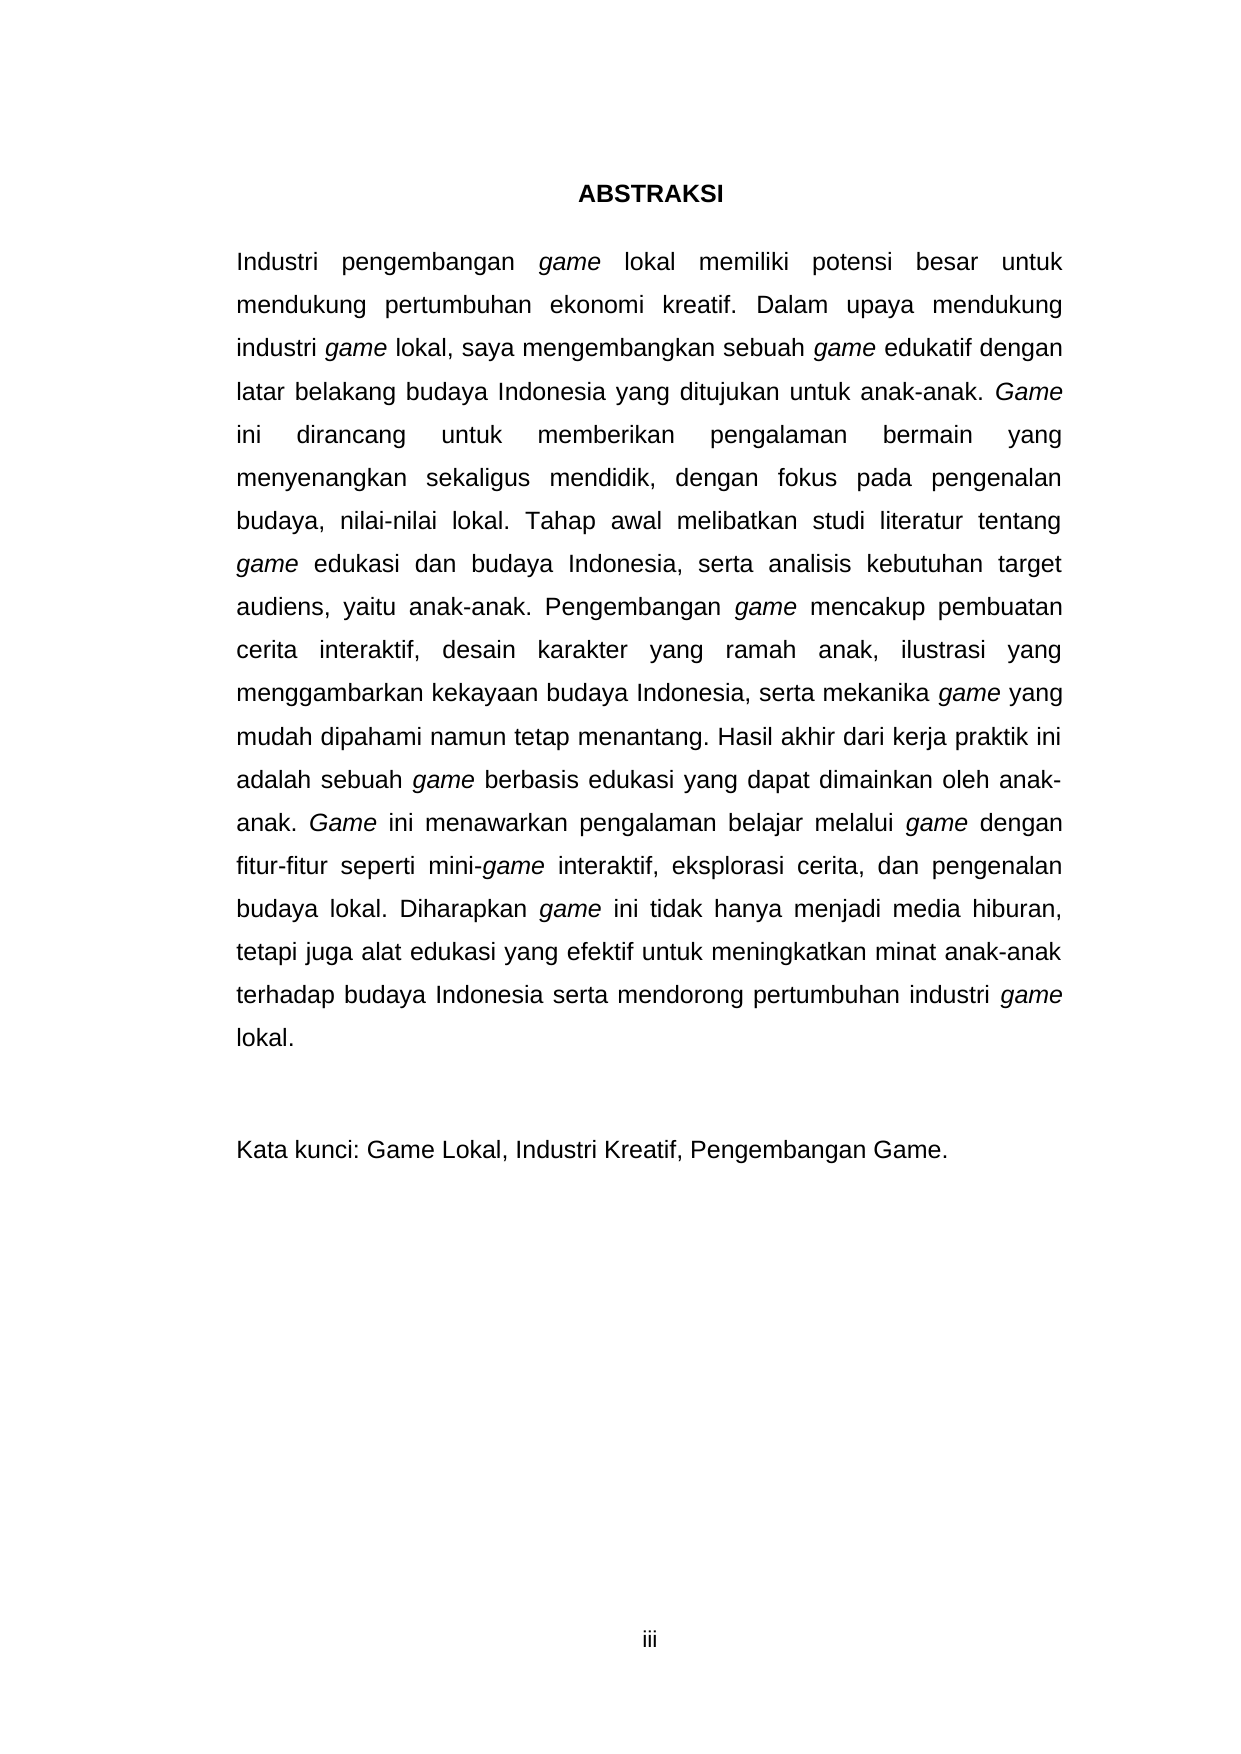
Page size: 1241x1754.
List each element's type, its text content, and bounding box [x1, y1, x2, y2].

text Kata kunci: Game Lokal, Industri Kreatif, Pengembangan Game. [236, 1135, 1063, 1163]
text Industri pengembangan game lokal memiliki potensi besar untuk mendukung pertumbuhan ekonomi kreatif. Dalam upaya mendukung industri game lokal, saya mengembangkan sebuah game edukatif dengan latar belakang budaya Indonesia yang ditujukan untuk anak-anak. Game ini dirancang untuk memberikan pengalaman bermain yang menyenangkan sekaligus mendidik, dengan fokus pada pengenalan budaya, nilai-nilai lokal. Tahap awal melibatkan studi literatur tentang game edukasi dan budaya Indonesia, serta analisis kebutuhan target audiens, yaitu anak-anak. Pengembangan game mencakup pembuatan cerita interaktif, desain karakter yang ramah anak, ilustrasi yang menggambarkan kekayaan budaya Indonesia, serta mekanika game yang mudah dipahami namun tetap menantang. Hasil akhir dari kerja praktik ini adalah sebuah game berbasis edukasi yang dapat dimainkan oleh anak-anak. Game ini menawarkan pengalaman belajar melalui game dengan fitur-fitur seperti mini-game interaktif, eksplorasi cerita, dan pengenalan budaya lokal. Diharapkan game ini tidak hanya menjadi media hiburan, tetapi juga alat edukasi yang efektif untuk meningkatkan minat anak-anak terhadap budaya Indonesia serta mendorong pertumbuhan industri game lokal. [236, 247, 1063, 1052]
